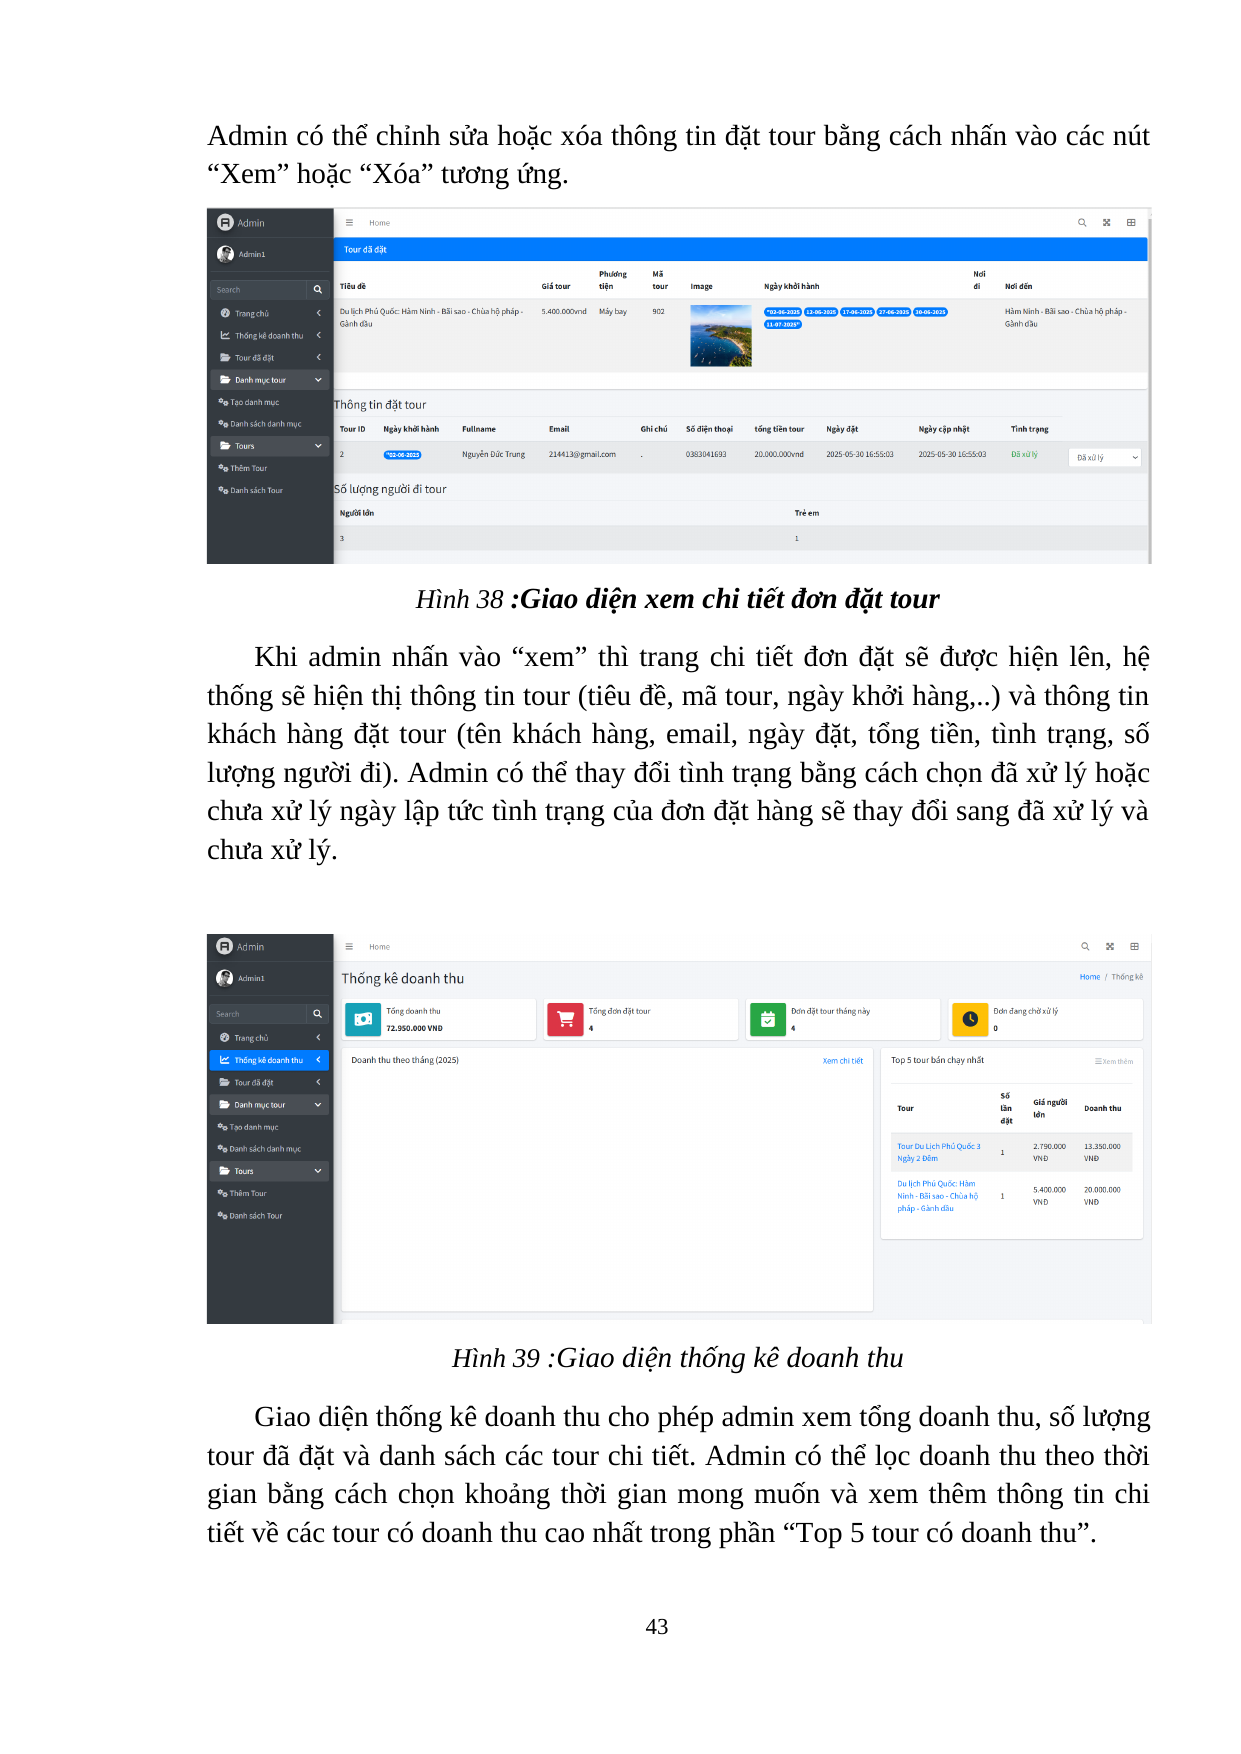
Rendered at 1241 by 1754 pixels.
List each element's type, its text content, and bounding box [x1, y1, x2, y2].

text Khi admin nhấn vào “xem” thì trang chi tiết đơn đặt sẽ được hiện lên, hệ thống sẽ hiện thị thông tin tour (tiêu đề, mã tour, ngày khởi hàng,..) và thông tin khách hàng đặt tour (tên khách hàng, email, ngày đặt, tổng tiền, tình trạng, số lượng người đi). Admin có thể thay đổi tình trạng bằng cách chọn đã xử lý hoặc chưa xử lý ngày lập tức tình trạng của đơn đặt hàng sẽ thay đổi sang đã xử lý và chưa xử lý. [207, 639, 1152, 866]
text :Giao diện thống kê doanh thu [207, 1341, 1152, 1374]
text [207, 118, 1152, 190]
text Giao diện thống kê doanh thu cho phép admin xem tổng doanh thu, số lượng tour đã đặt và danh sách các tour chi tiết. Admin có thể lọc doanh thu theo thời gian bằng cách chọn khoảng thời gian mong muốn và xem thêm thông tin chi tiết về các tour có doanh thu cao nhất trong phần “Top 5 tour có doanh thu”. [207, 1399, 1152, 1548]
text :Giao diện xem chi tiết đơn đặt tour [207, 581, 1152, 614]
picture [206, 207, 1152, 564]
picture [206, 934, 1152, 1324]
